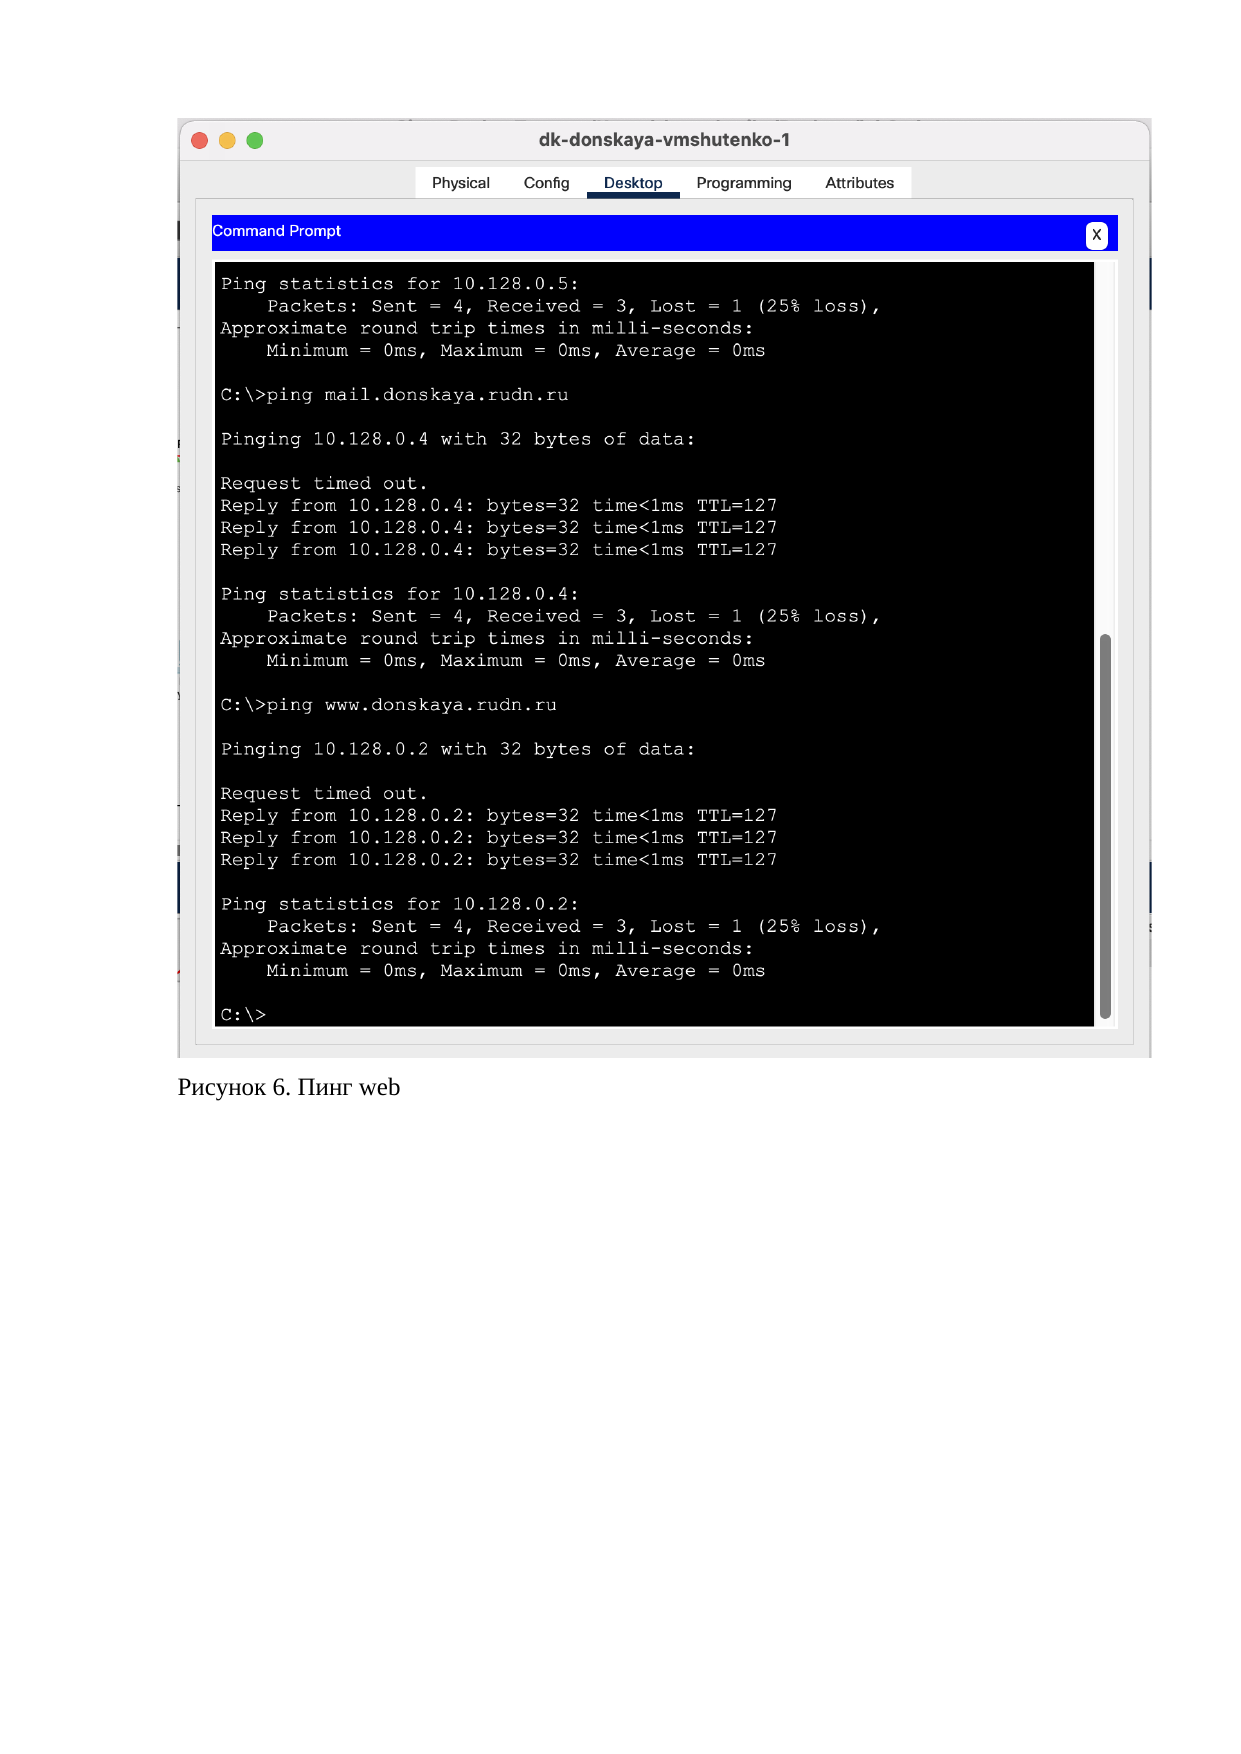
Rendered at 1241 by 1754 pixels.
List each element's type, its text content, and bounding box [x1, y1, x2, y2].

text Рисунок 6. Пинг web [177, 1072, 1152, 1101]
picture [177, 118, 1152, 1058]
